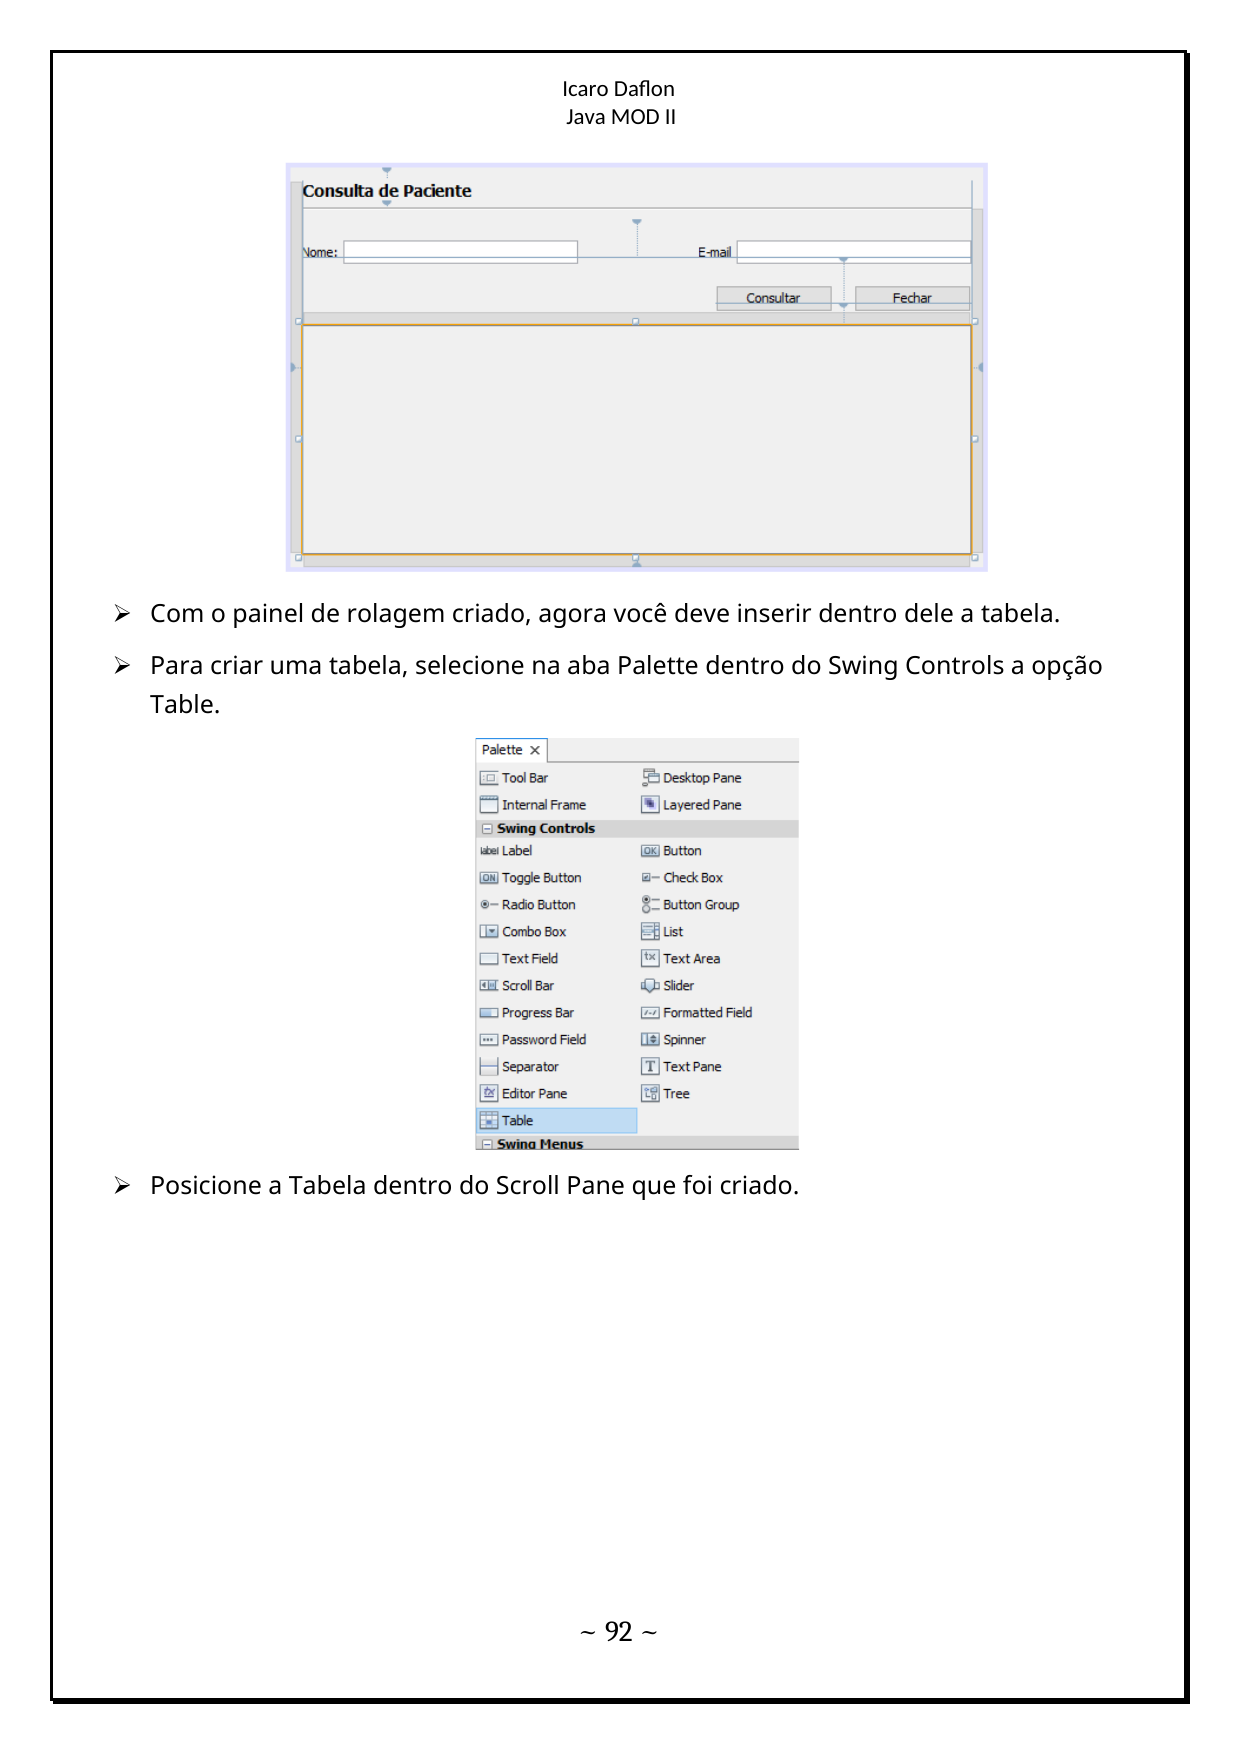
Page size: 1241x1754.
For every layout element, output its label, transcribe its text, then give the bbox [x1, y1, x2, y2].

text Posicione a Tabela dentro do Scroll Pane que foi criado. [112, 1168, 1162, 1202]
text Para criar uma tabela, selecione na aba Palette dentro do Swing Controls a opção Table. [112, 648, 1162, 721]
text Com o painel de rolagem criado, agora você deve inserir dentro dele a tabela. [112, 596, 1162, 630]
picture [475, 738, 800, 1150]
picture [280, 157, 994, 579]
